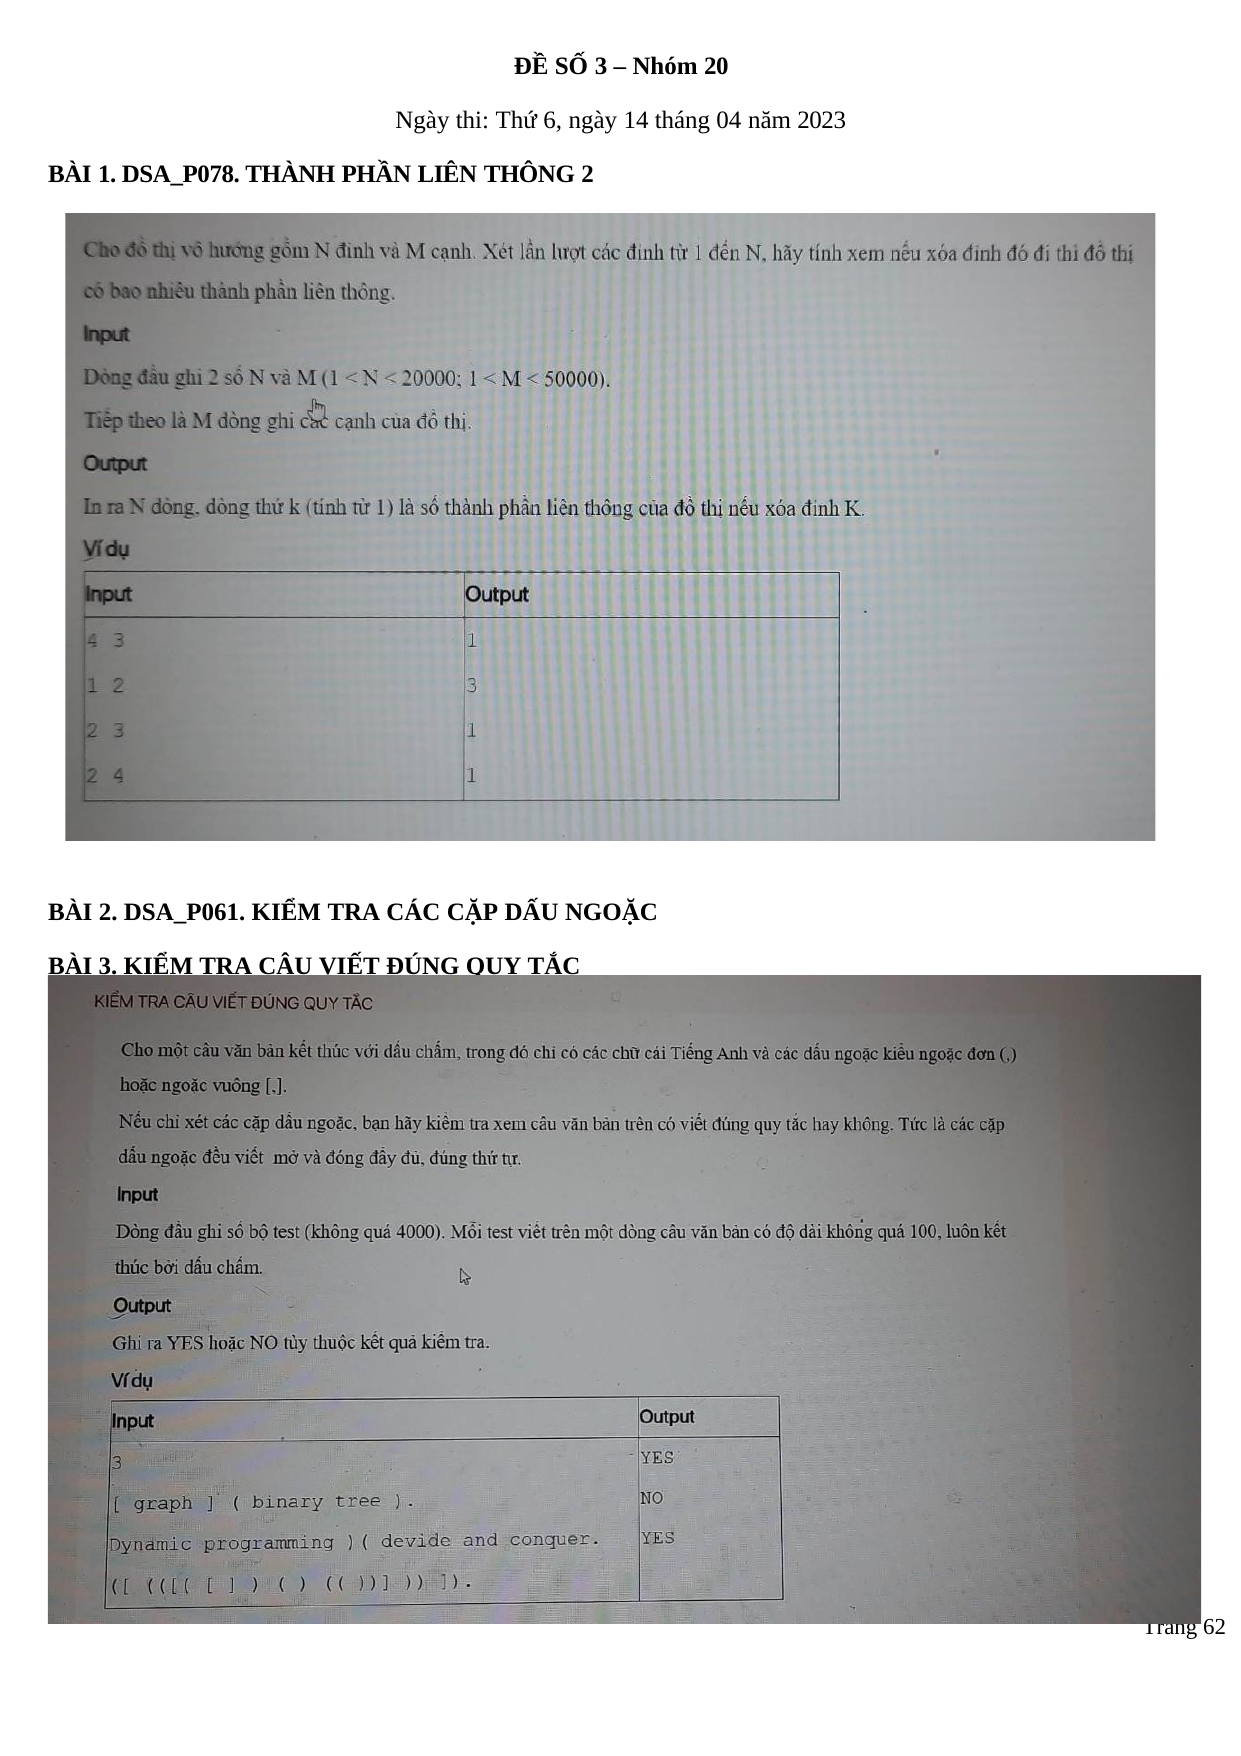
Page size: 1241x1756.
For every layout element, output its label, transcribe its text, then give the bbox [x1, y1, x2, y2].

text Ngày thi: Thứ 6, ngày 14 tháng 04 năm 2023 [72, 105, 1169, 133]
text BÀI 1. DSA_P078. THÀNH PHẦN LIÊN THÔNG 2 [48, 159, 1226, 188]
subtitle ĐỀ SỐ 3 – Nhóm 20 [72, 51, 1170, 80]
text BÀI 2. DSA_P061. KIỂM TRA CÁC CẶP DẤU NGOẶC BÀI 3. KIỂM TRA CÂU VIẾT ĐÚNG QUY TẮC [48, 897, 696, 975]
picture [65, 213, 1156, 841]
picture [47, 975, 1202, 1624]
